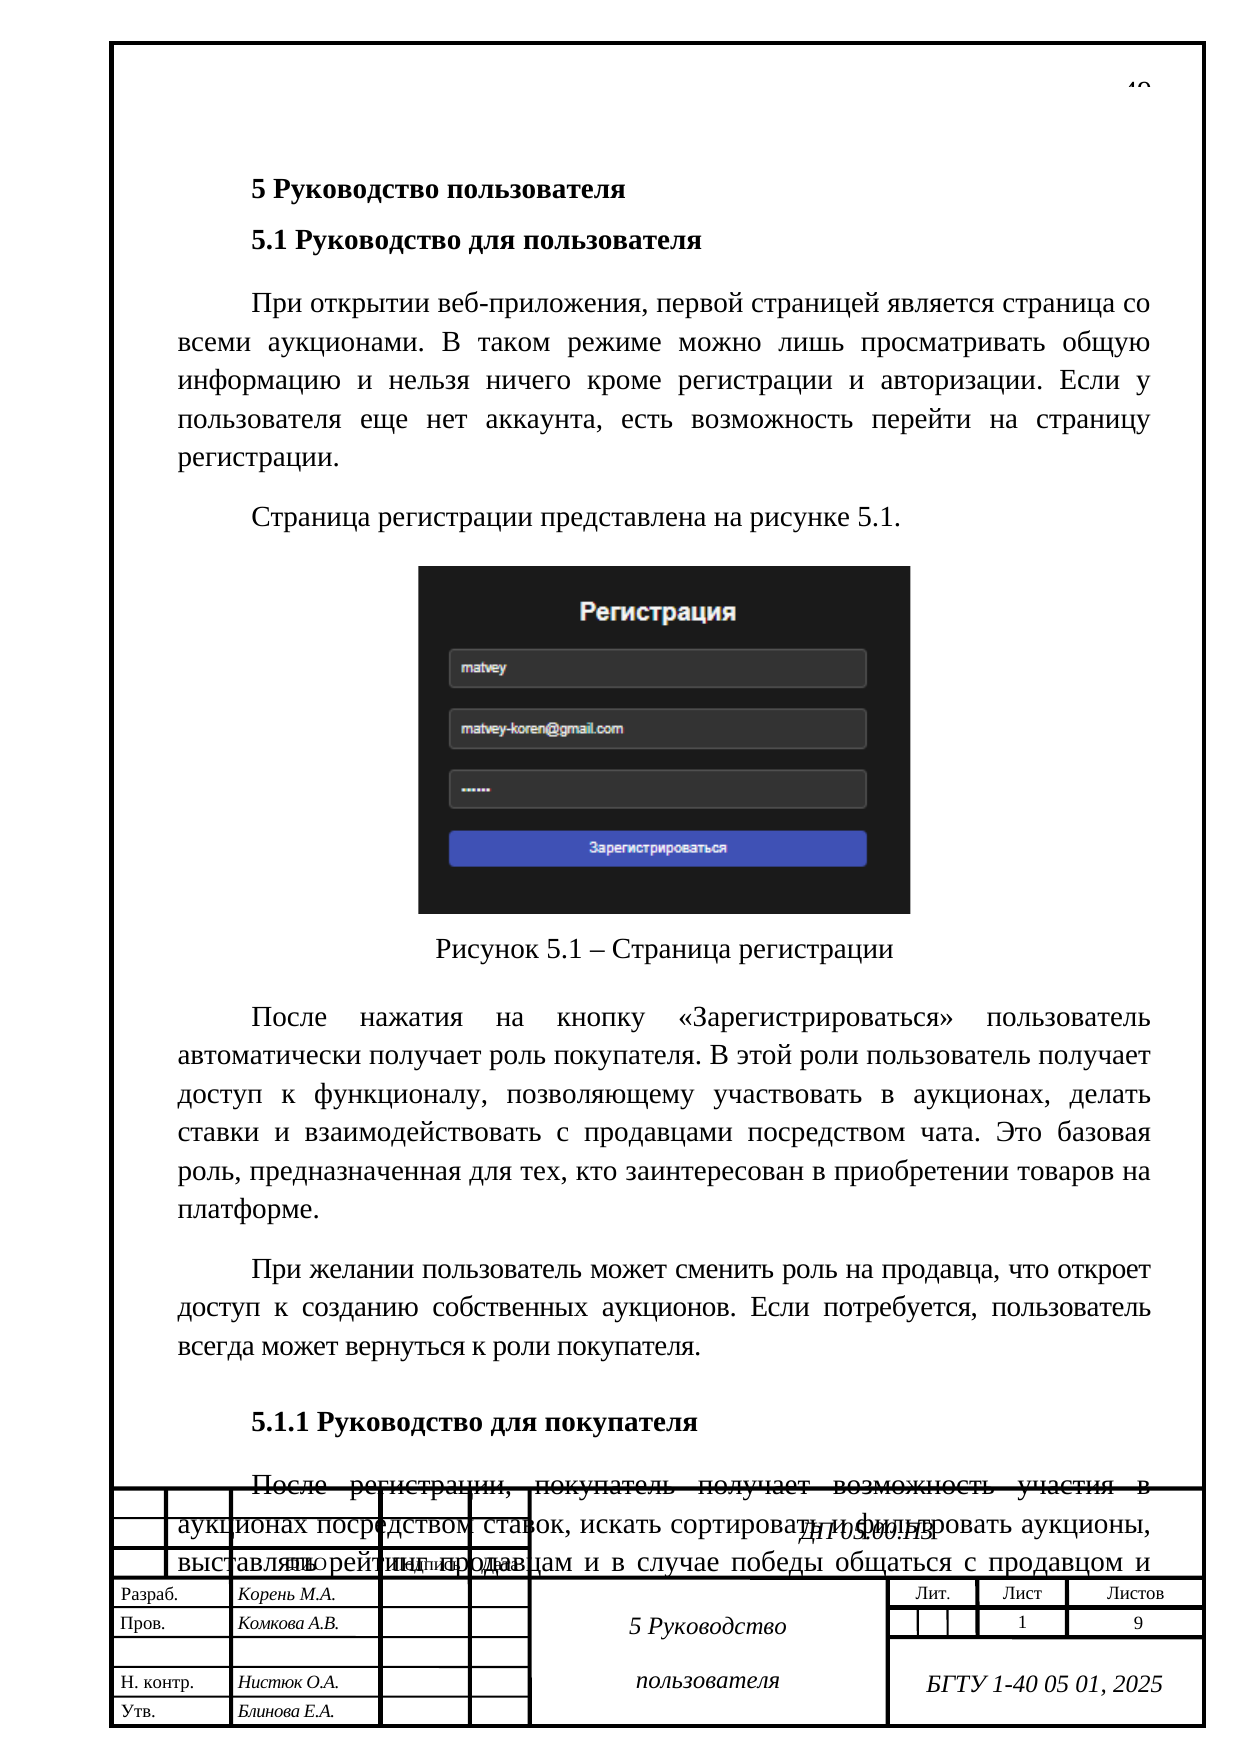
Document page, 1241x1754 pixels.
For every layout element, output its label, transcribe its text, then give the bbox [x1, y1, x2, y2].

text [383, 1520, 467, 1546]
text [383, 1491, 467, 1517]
text 5 Руководство пользователя [177, 171, 1152, 204]
text Страница регистрации представлена на рисунке 5.1. [177, 499, 1152, 532]
text После нажатия на кнопку «Зарегистрироваться» пользователь автоматически получает роль покупателя. В этой роли пользователь получает доступ к функционалу, позволяющему участвовать в аукционах, делать ставки и взаимодействовать с продавцами посредством чата. Это базовая роль, предназначенная для тех, кто заинтересован в приобретении товаров на платформе. [177, 999, 1152, 1225]
text Рисунок 5.1 – Страница регистрации [177, 931, 1152, 964]
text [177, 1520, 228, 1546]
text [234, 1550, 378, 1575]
text При открытии веб-приложения, первой страницей является страница со всеми аукционами. В таком режиме можно лишь просматривать общую информацию и нельзя ничего кроме регистрации и авторизации. Если у пользователя еще нет аккаунта, есть возможность перейти на страницу регистрации. [177, 285, 1152, 473]
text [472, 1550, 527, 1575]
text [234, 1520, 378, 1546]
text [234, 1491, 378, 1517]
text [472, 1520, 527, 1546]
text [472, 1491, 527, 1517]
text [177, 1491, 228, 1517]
text 5.1.1 Руководство для покупателя [177, 1404, 1152, 1437]
picture [418, 566, 911, 914]
text При желании пользователь может сменить роль на продавца, что откроет доступ к созданию собственных аукционов. Если потребуется, пользователь всегда может вернуться к роли покупателя. [177, 1251, 1152, 1361]
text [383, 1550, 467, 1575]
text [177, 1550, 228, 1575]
text 5.1 Руководство для пользователя [177, 222, 1152, 255]
